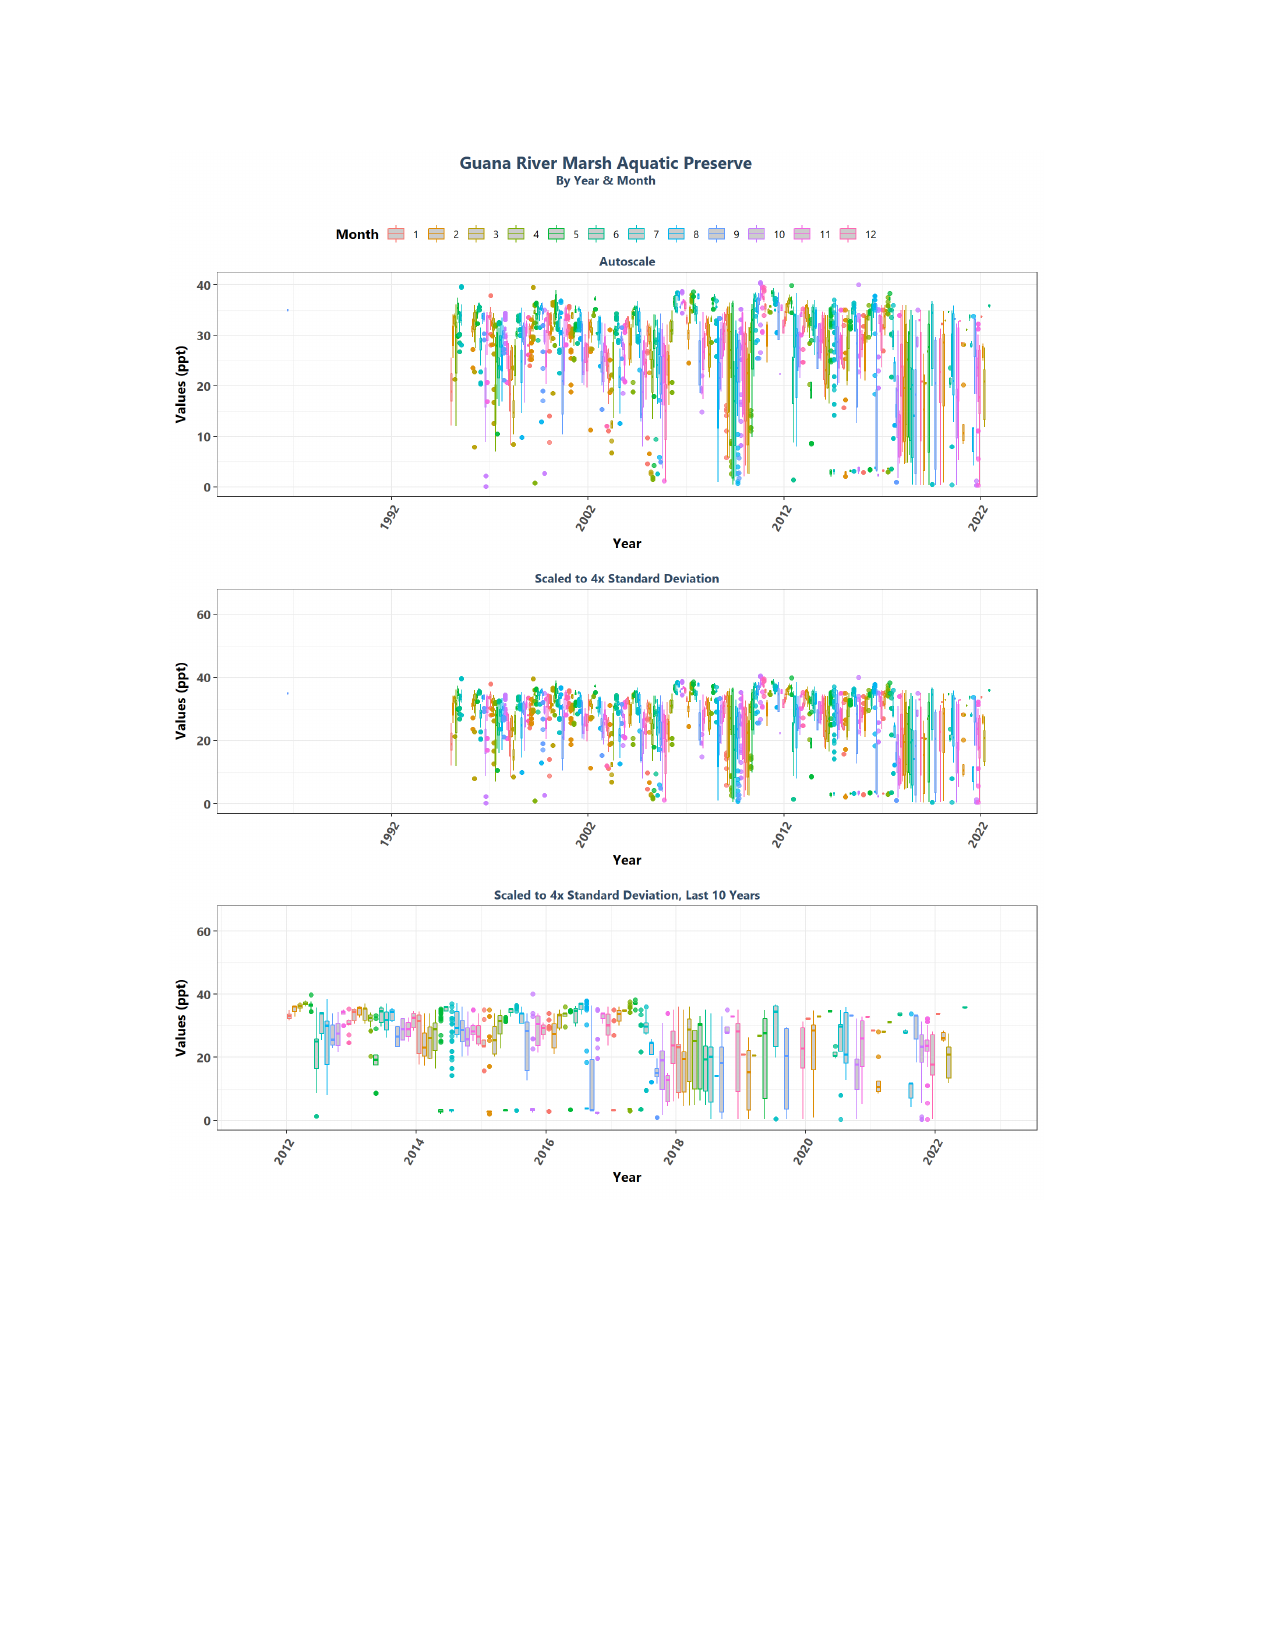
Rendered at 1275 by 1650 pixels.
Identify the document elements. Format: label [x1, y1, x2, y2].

picture [168, 150, 1044, 1200]
